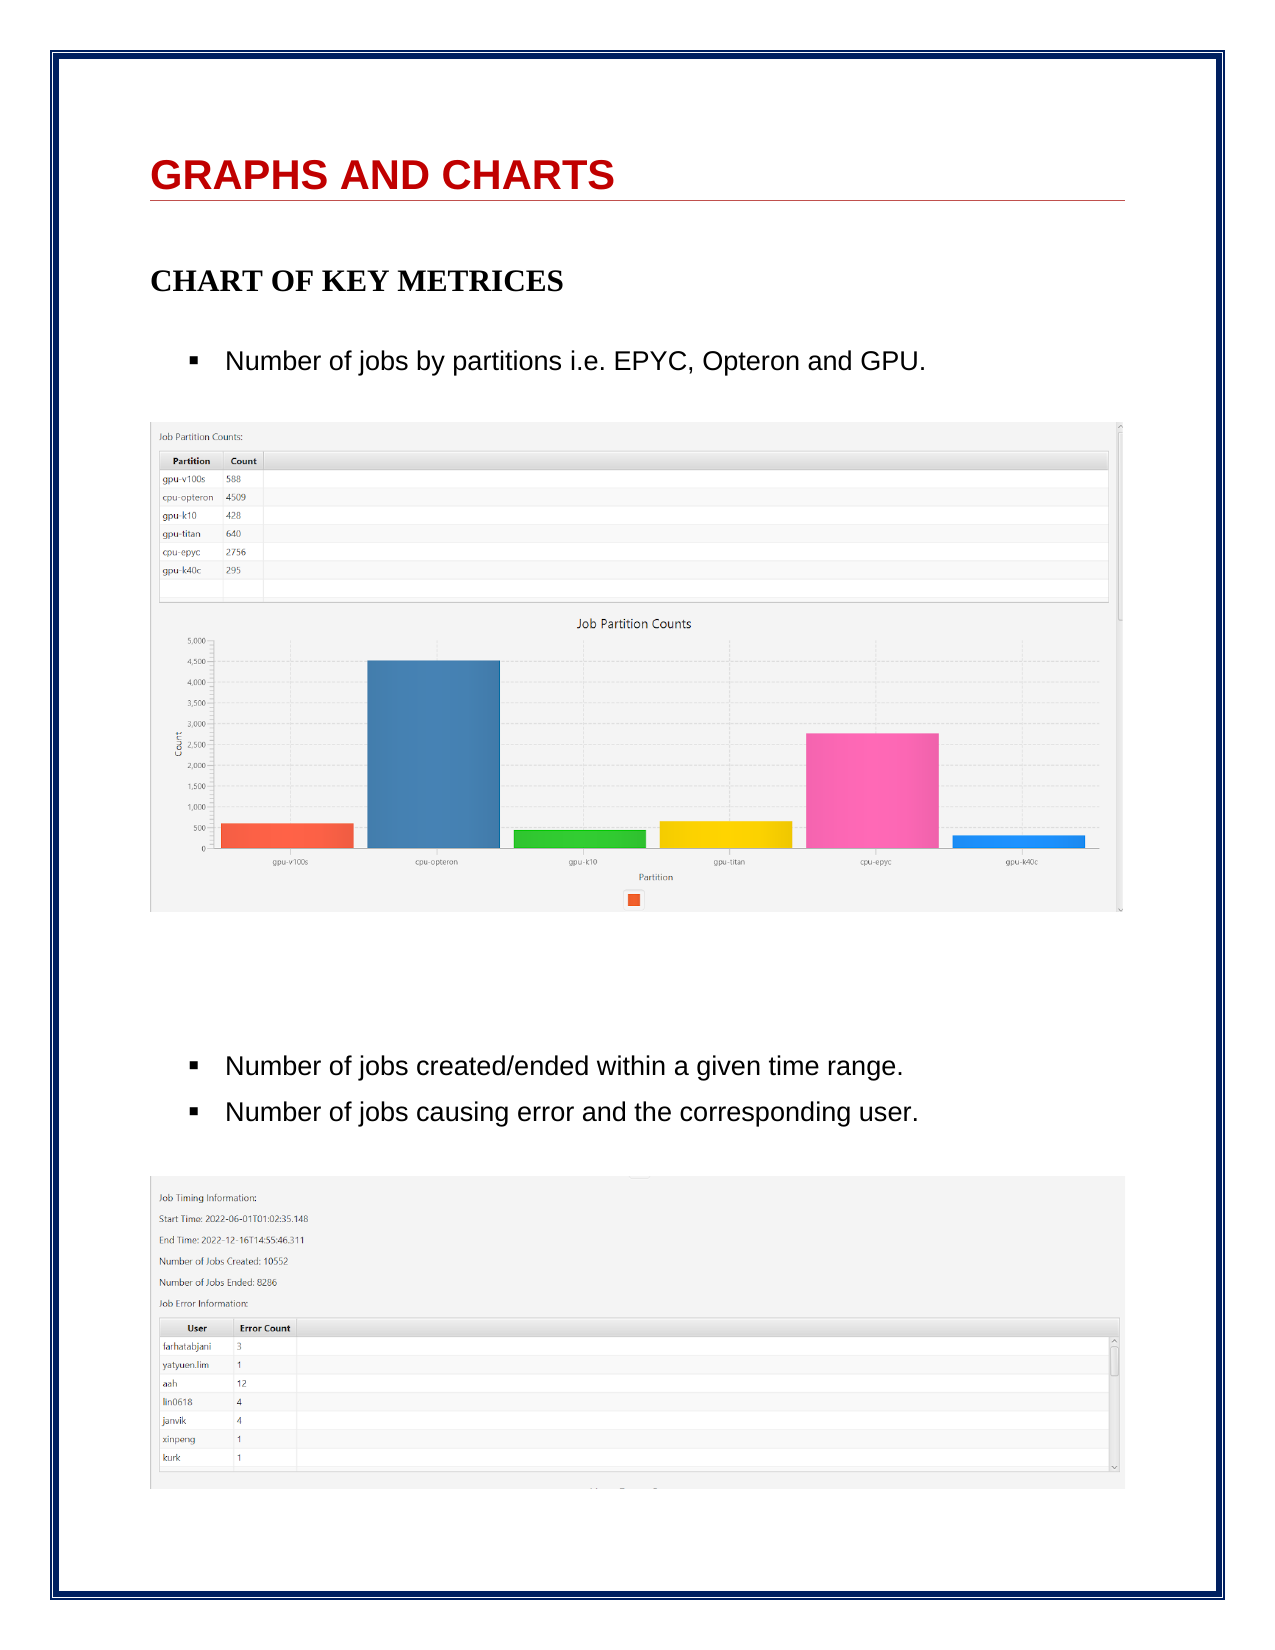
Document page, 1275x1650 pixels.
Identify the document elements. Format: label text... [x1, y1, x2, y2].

list Number of jobs created/ended within a given time range. [187, 1049, 1125, 1081]
subtitle GRAPHS AND CHARTS [150, 150, 1125, 200]
picture [150, 422, 1122, 912]
list Number of jobs causing error and the corresponding user. [187, 1096, 1125, 1128]
text CHART OF KEY METRICES [150, 262, 1125, 298]
list Number of jobs by partitions i.e. EPYC, Opteron and GPU. [187, 344, 1125, 376]
picture [150, 1176, 1125, 1489]
